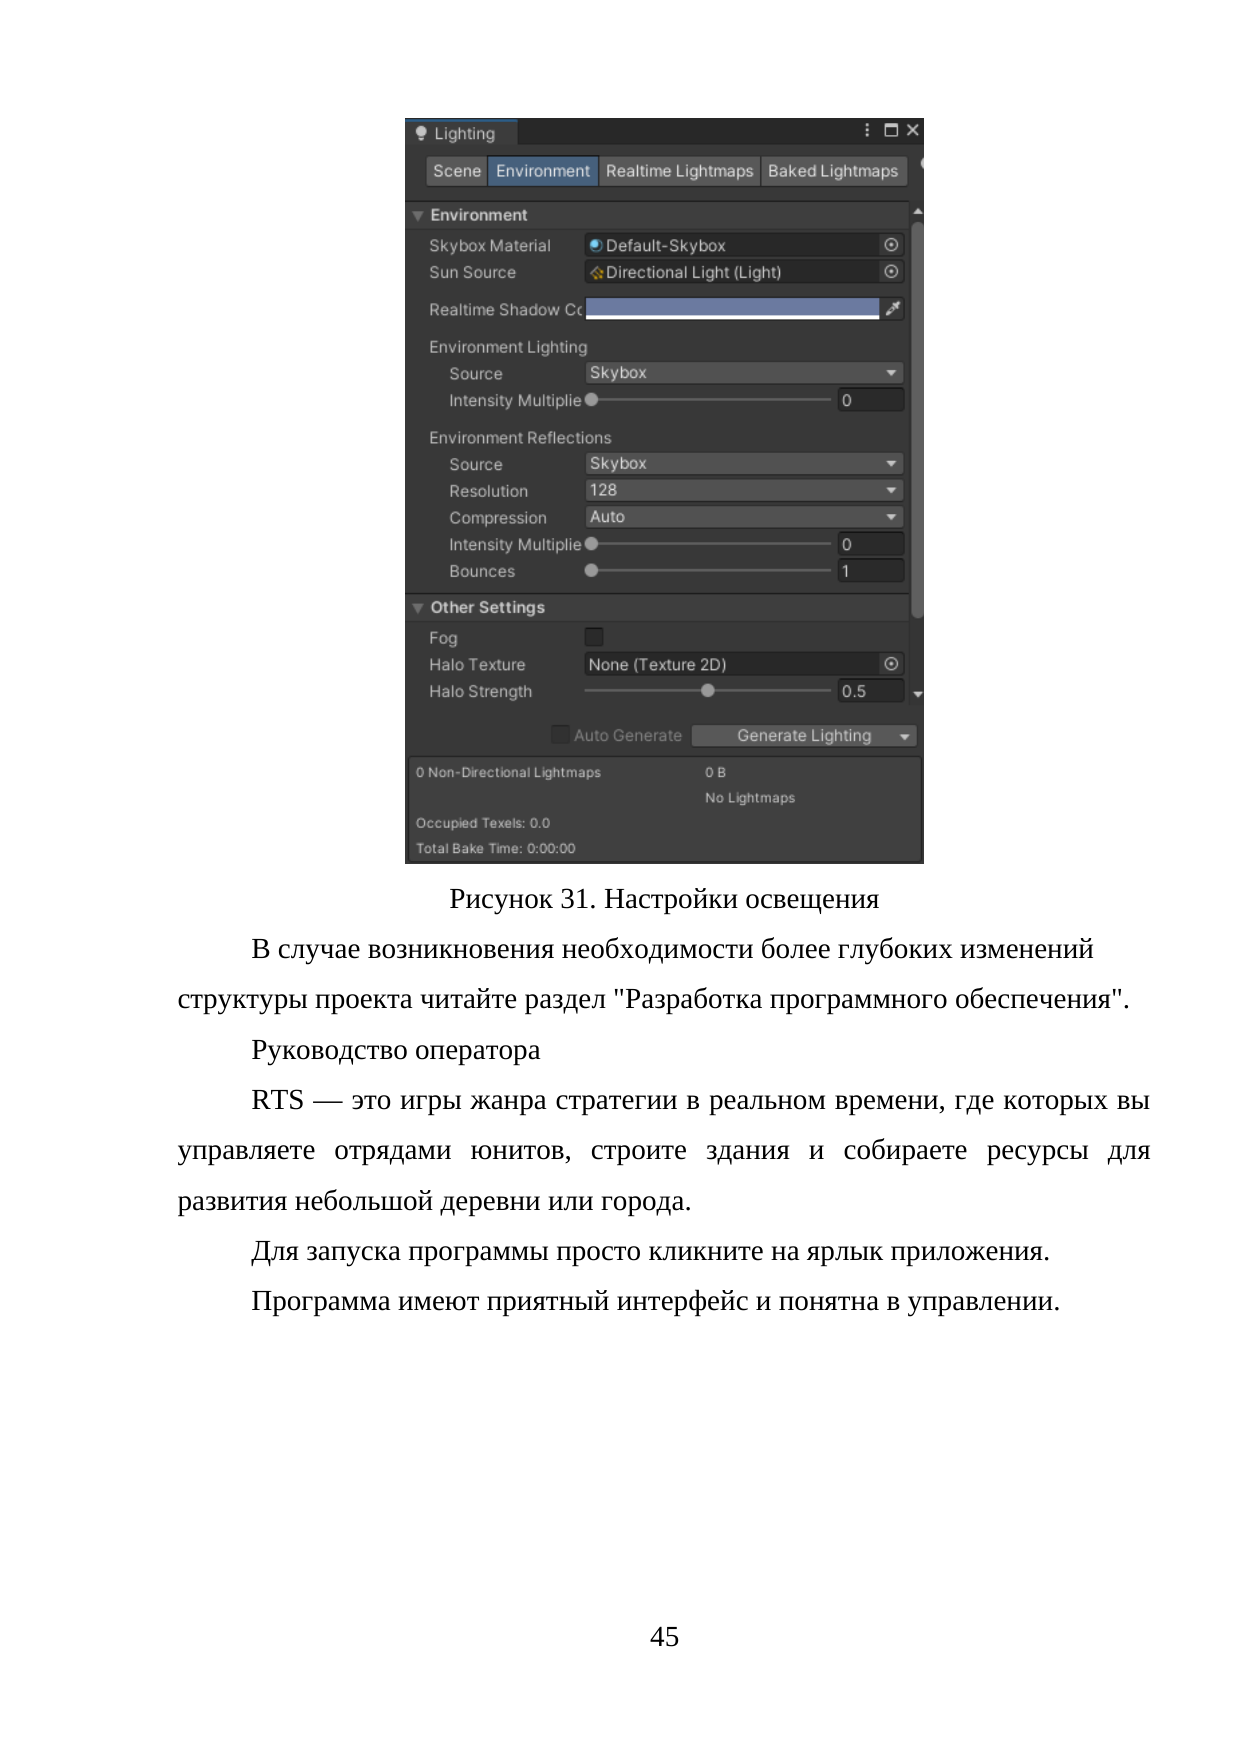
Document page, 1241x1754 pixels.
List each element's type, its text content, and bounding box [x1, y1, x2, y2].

text Для запуска программы просто кликните на ярлык приложения. [177, 1233, 1152, 1267]
text Программа имеют приятный интерфейс и понятна в управлении. [177, 1283, 1152, 1317]
picture [405, 118, 924, 864]
text Рисунок 31. Настройки освещения [177, 881, 1152, 914]
text Руководство оператора [177, 1032, 1152, 1065]
text В случае возникновения необходимости более глубоких изменений структуры проекта читайте раздел "Разработка программного обеспечения". [177, 931, 1152, 1015]
text RTS — это игры жанра стратегии в реальном времени, где которых вы управляете отрядами юнитов, строите здания и собираете ресурсы для развития небольшой деревни или города. [177, 1082, 1152, 1216]
